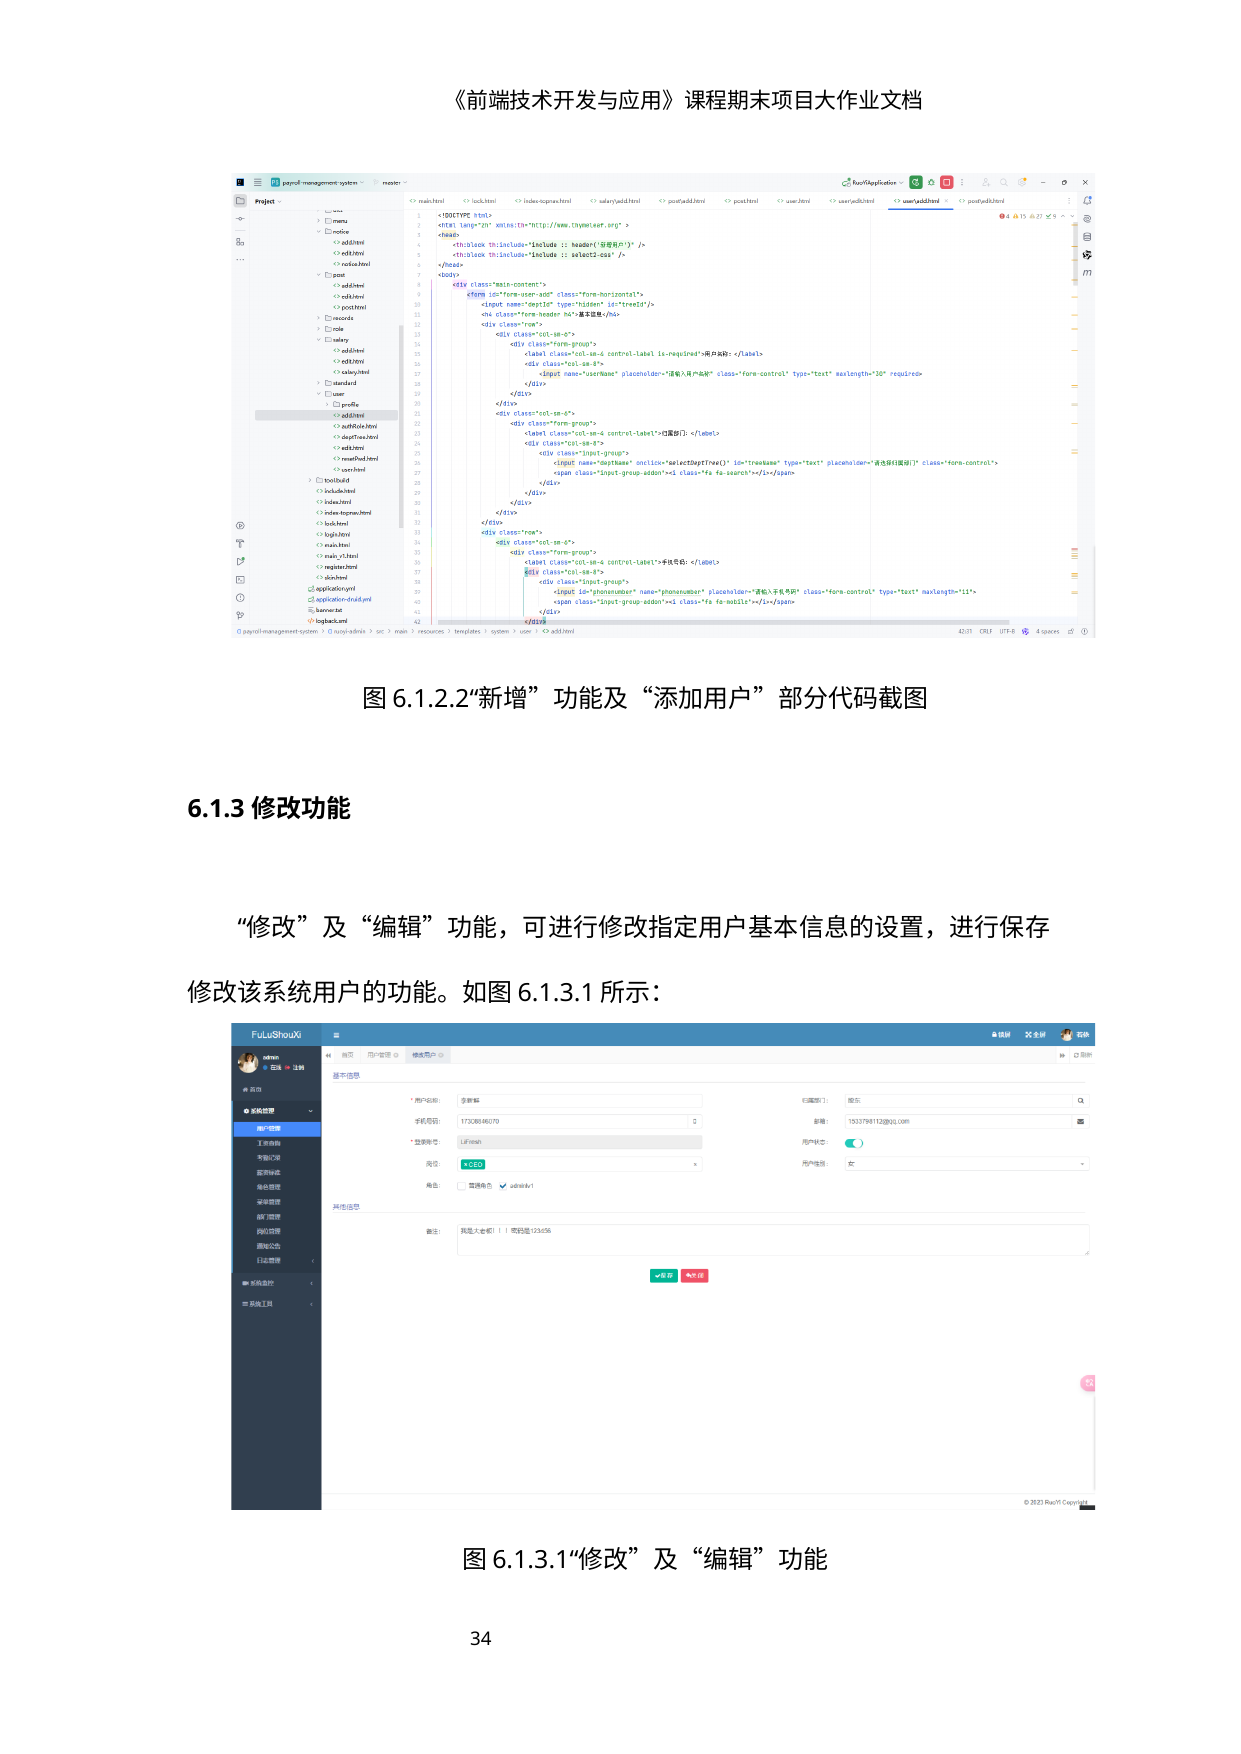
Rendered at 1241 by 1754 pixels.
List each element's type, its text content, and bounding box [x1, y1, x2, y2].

text 图6.1.2.2“新增”功能及“添加用户”部分代码截图 [187, 664, 1053, 729]
text 图6.1.3.1“修改”及“编辑”功能 [187, 1525, 1053, 1590]
picture [231, 1023, 1096, 1510]
text “修改”及“编辑”功能，可进行修改指定用户基本信息的设置，进行保存修改该系统用户的功能。如图6.1.3.1所示： [187, 893, 1053, 1023]
picture [231, 173, 1096, 638]
subtitle 6.1.3 修改功能 [187, 774, 1053, 839]
